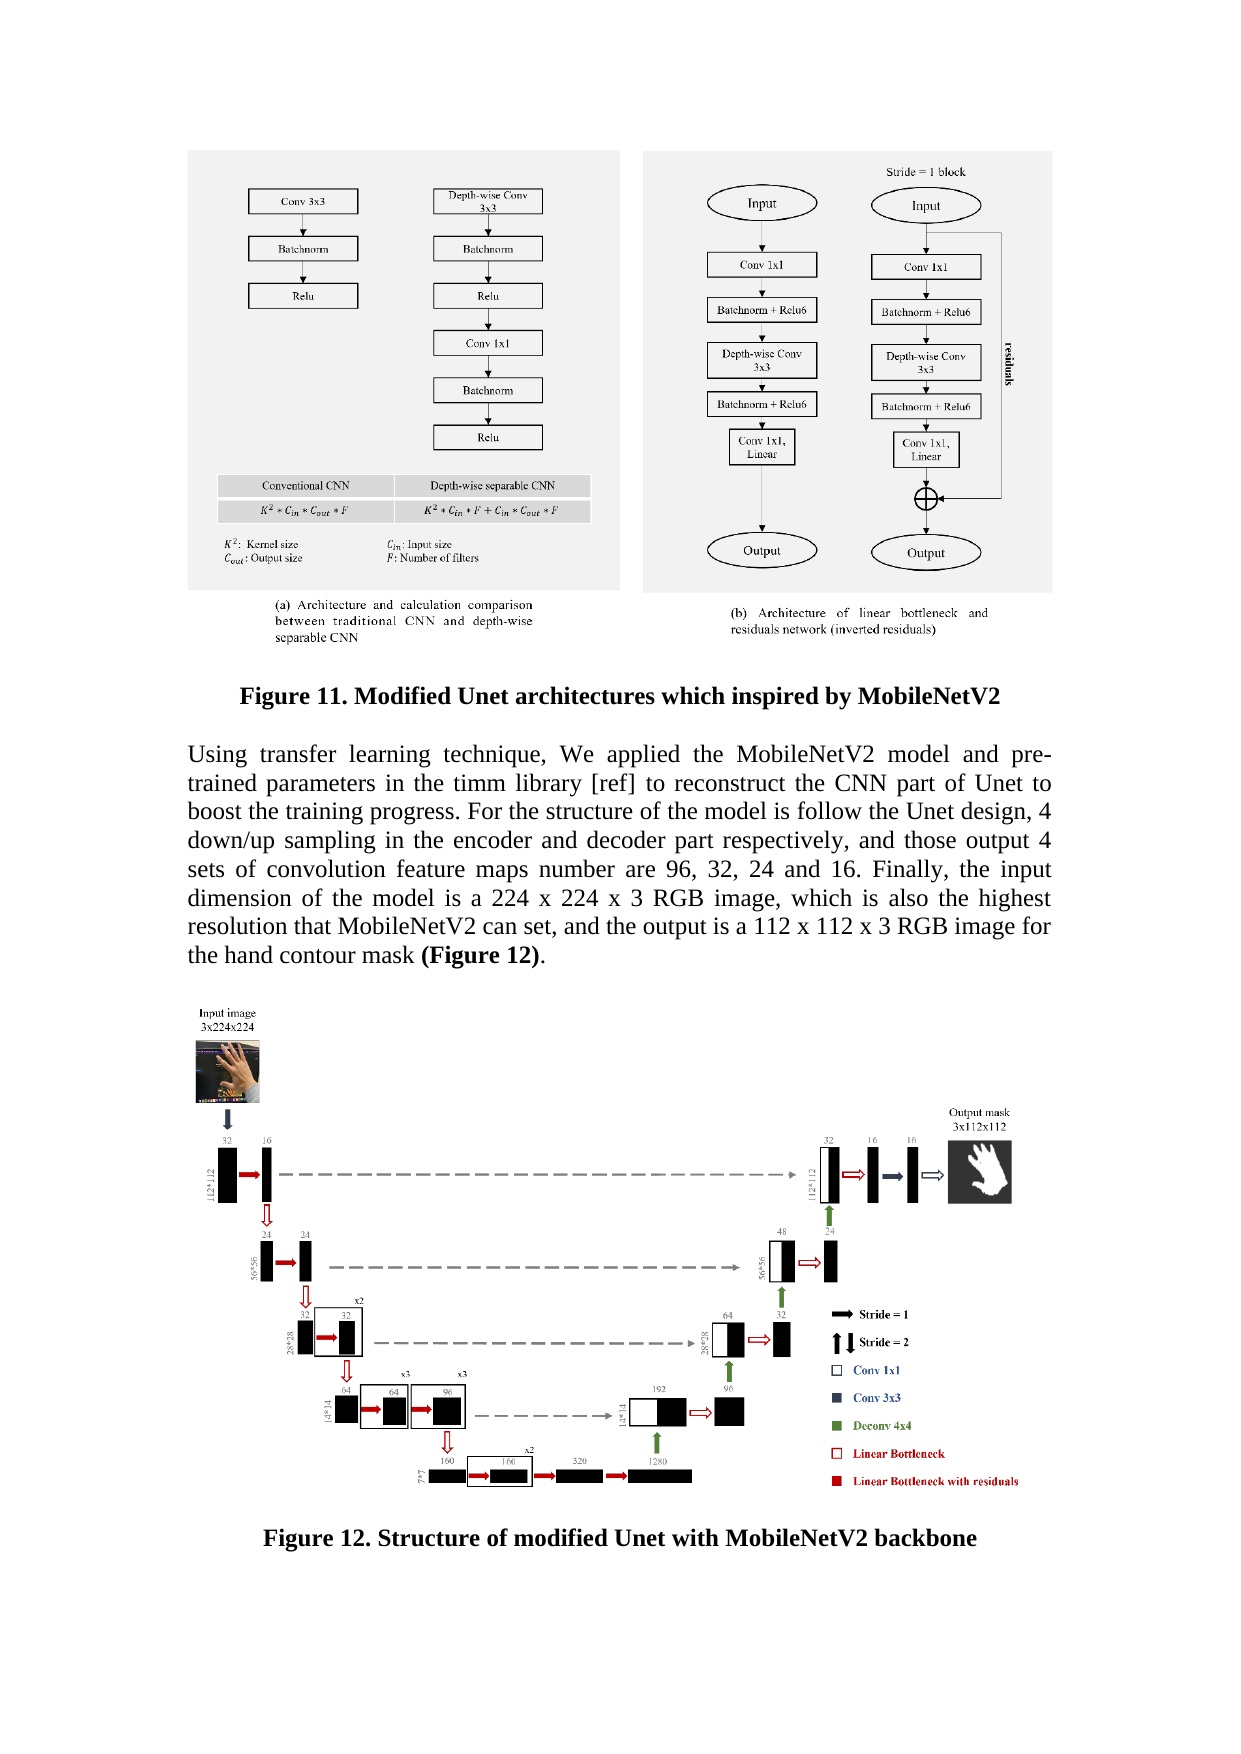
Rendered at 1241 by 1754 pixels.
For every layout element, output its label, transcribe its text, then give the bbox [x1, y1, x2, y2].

text Figure 11. Modified Unet architectures which inspired by MobileNetV2 [187, 681, 1053, 710]
text Using transfer learning technique, We applied the MobileNetV2 model and pre-trained parameters in the timm library [ref] to reconstruct the CNN part of Unet to boost the training progress. For the structure of the model is follow the Unet design, 4 down/up sampling in the encoder and decoder part respectively, and those output 4 sets of convolution feature maps number are 96, 32, 24 and 16. Finally, the input dimension of the model is a 224 x 224 x 3 RGB image, which is also the highest resolution that MobileNetV2 can set, and the output is a 112 x 112 x 3 RGB image for the hand contour mask (Figure 12). [187, 739, 1053, 969]
picture [187, 997, 1053, 1495]
text Figure 12. Structure of modified Unet with MobileNetV2 backbone [187, 1523, 1053, 1552]
picture [187, 150, 1053, 653]
